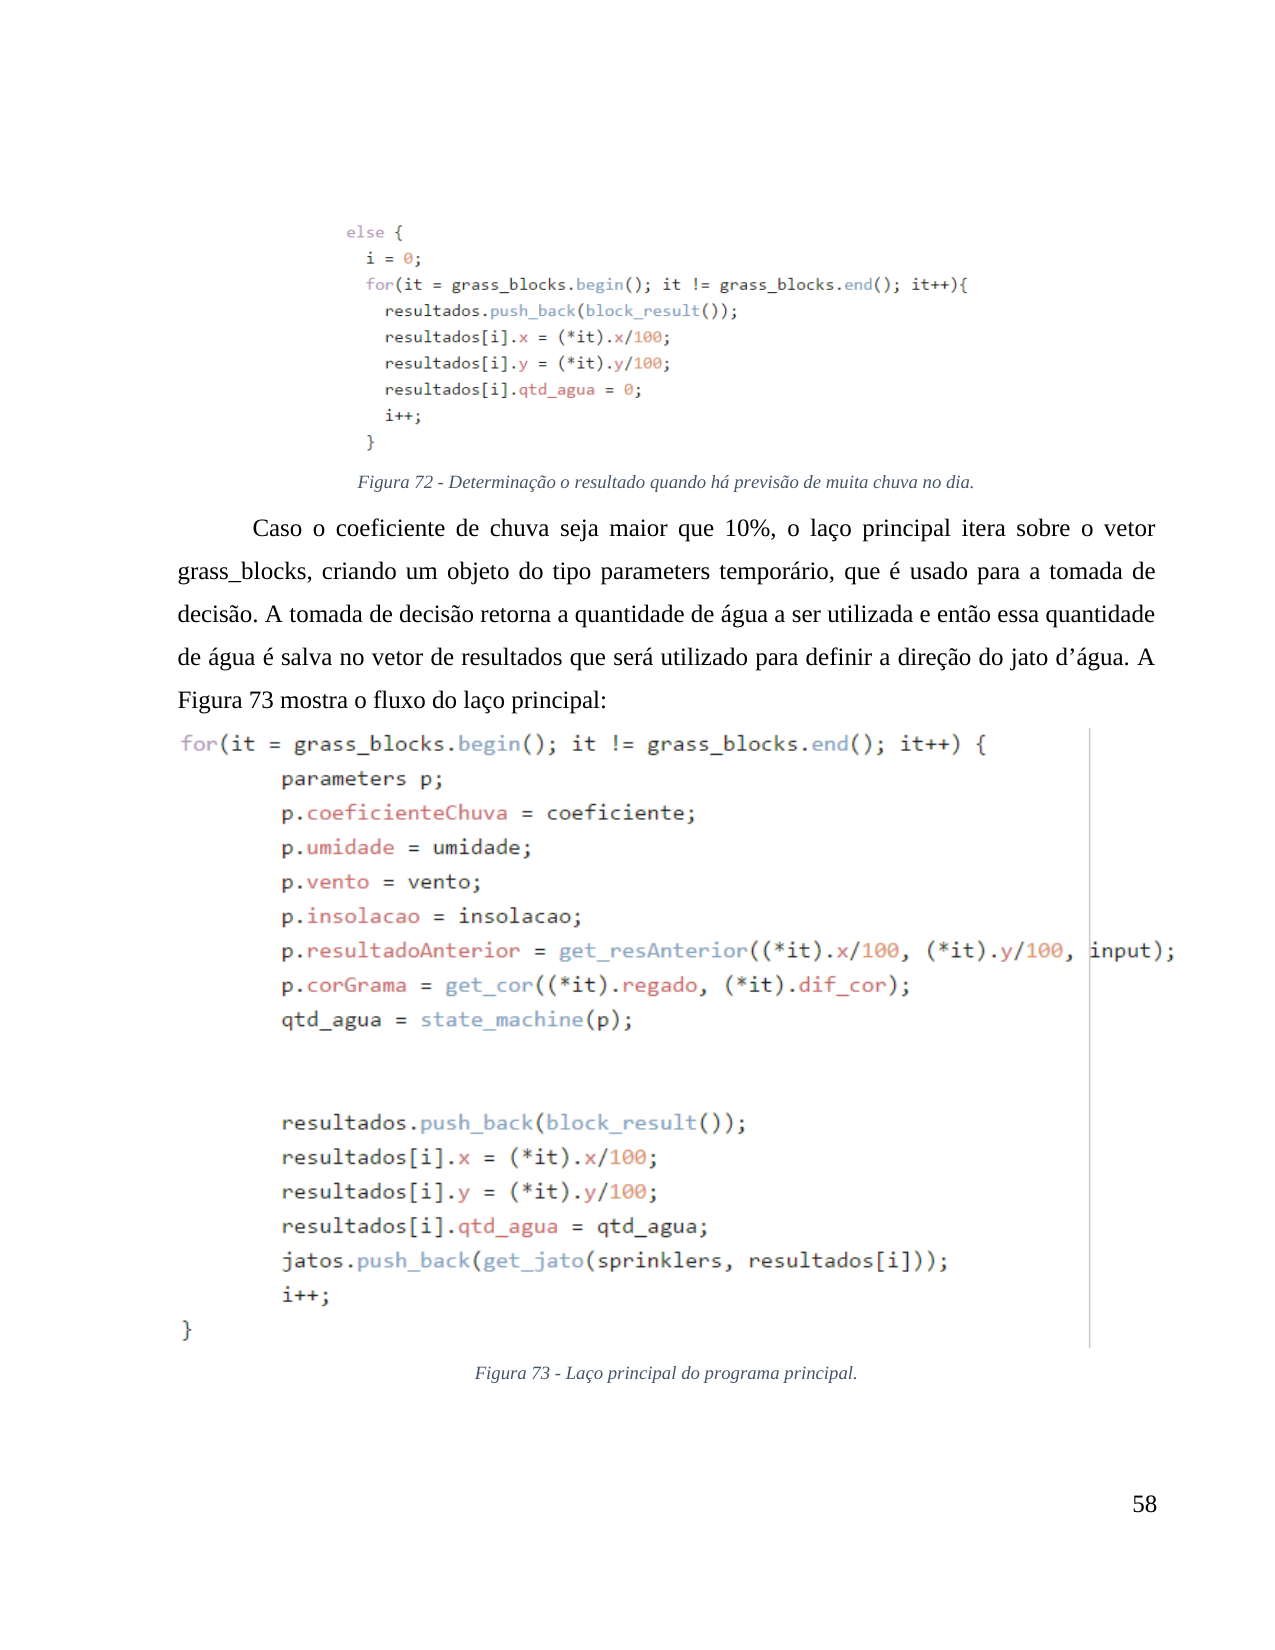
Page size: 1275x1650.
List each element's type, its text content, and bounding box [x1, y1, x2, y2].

picture [177, 728, 1181, 1348]
text Figura 73 - Laço principal do programa principal. [177, 1362, 1157, 1384]
text Figura 72 - Determinação o resultado quando há previsão de muita chuva no dia. [177, 471, 1157, 492]
picture [340, 220, 994, 457]
text Caso o coeficiente de chuva seja maior que 10%, o laço principal itera sobre o vetor grass_blocks, criando um objeto do tipo parameters temporário, que é usado para a tomada de decisão. A tomada de decisão retorna a quantidade de água a ser utilizada e então essa quantidade de água é salva no vetor de resultados que será utilizado para definir a direção do jato d’água. A Figura 73 mostra o fluxo do laço principal: [177, 513, 1157, 714]
